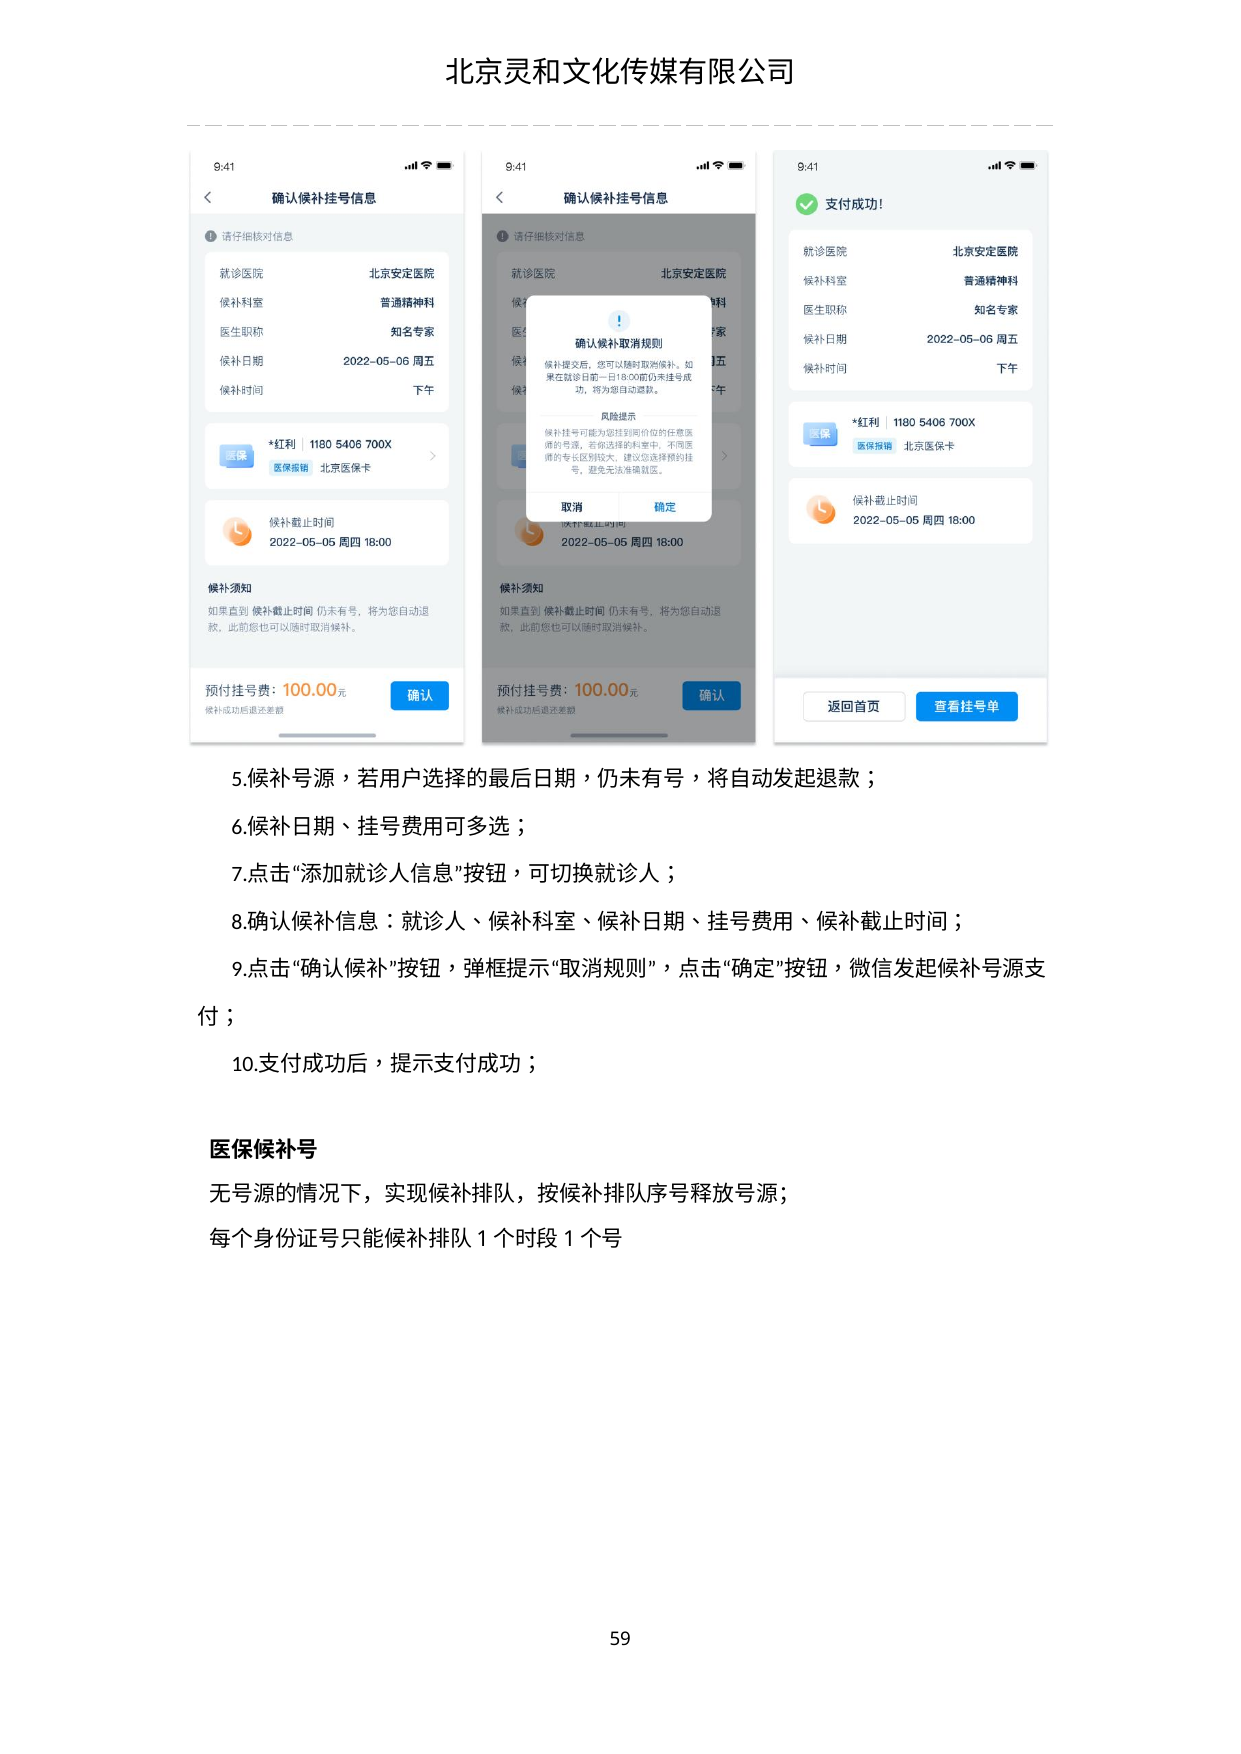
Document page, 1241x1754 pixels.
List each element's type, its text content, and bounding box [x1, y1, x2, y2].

text 无号源的情况下，实现候补排队，按候补排队序号释放号源； [187, 1178, 1053, 1208]
list 候补日期、挂号费用可多选； [198, 809, 1053, 840]
list 支付成功后，提示支付成功； [198, 1046, 1053, 1078]
text 每个身份证号只能候补排队1个时段1个号 [187, 1223, 1053, 1253]
text 医保候补号 [187, 1134, 1053, 1163]
list 候补号源，若用户选择的最后日期，仍未有号，将自动发起退款； [198, 761, 1053, 793]
list 确认候补信息：就诊人、候补科室、候补日期、挂号费用、候补截止时间； [198, 904, 1053, 935]
list 点击“添加就诊人信息”按钮，可切换就诊人； [198, 856, 1053, 888]
list 点击“确认候补”按钮，弹框提示“取消规则”，点击“确定”按钮，微信发起候补号源支付； [198, 951, 1053, 1030]
picture [187, 150, 1050, 748]
